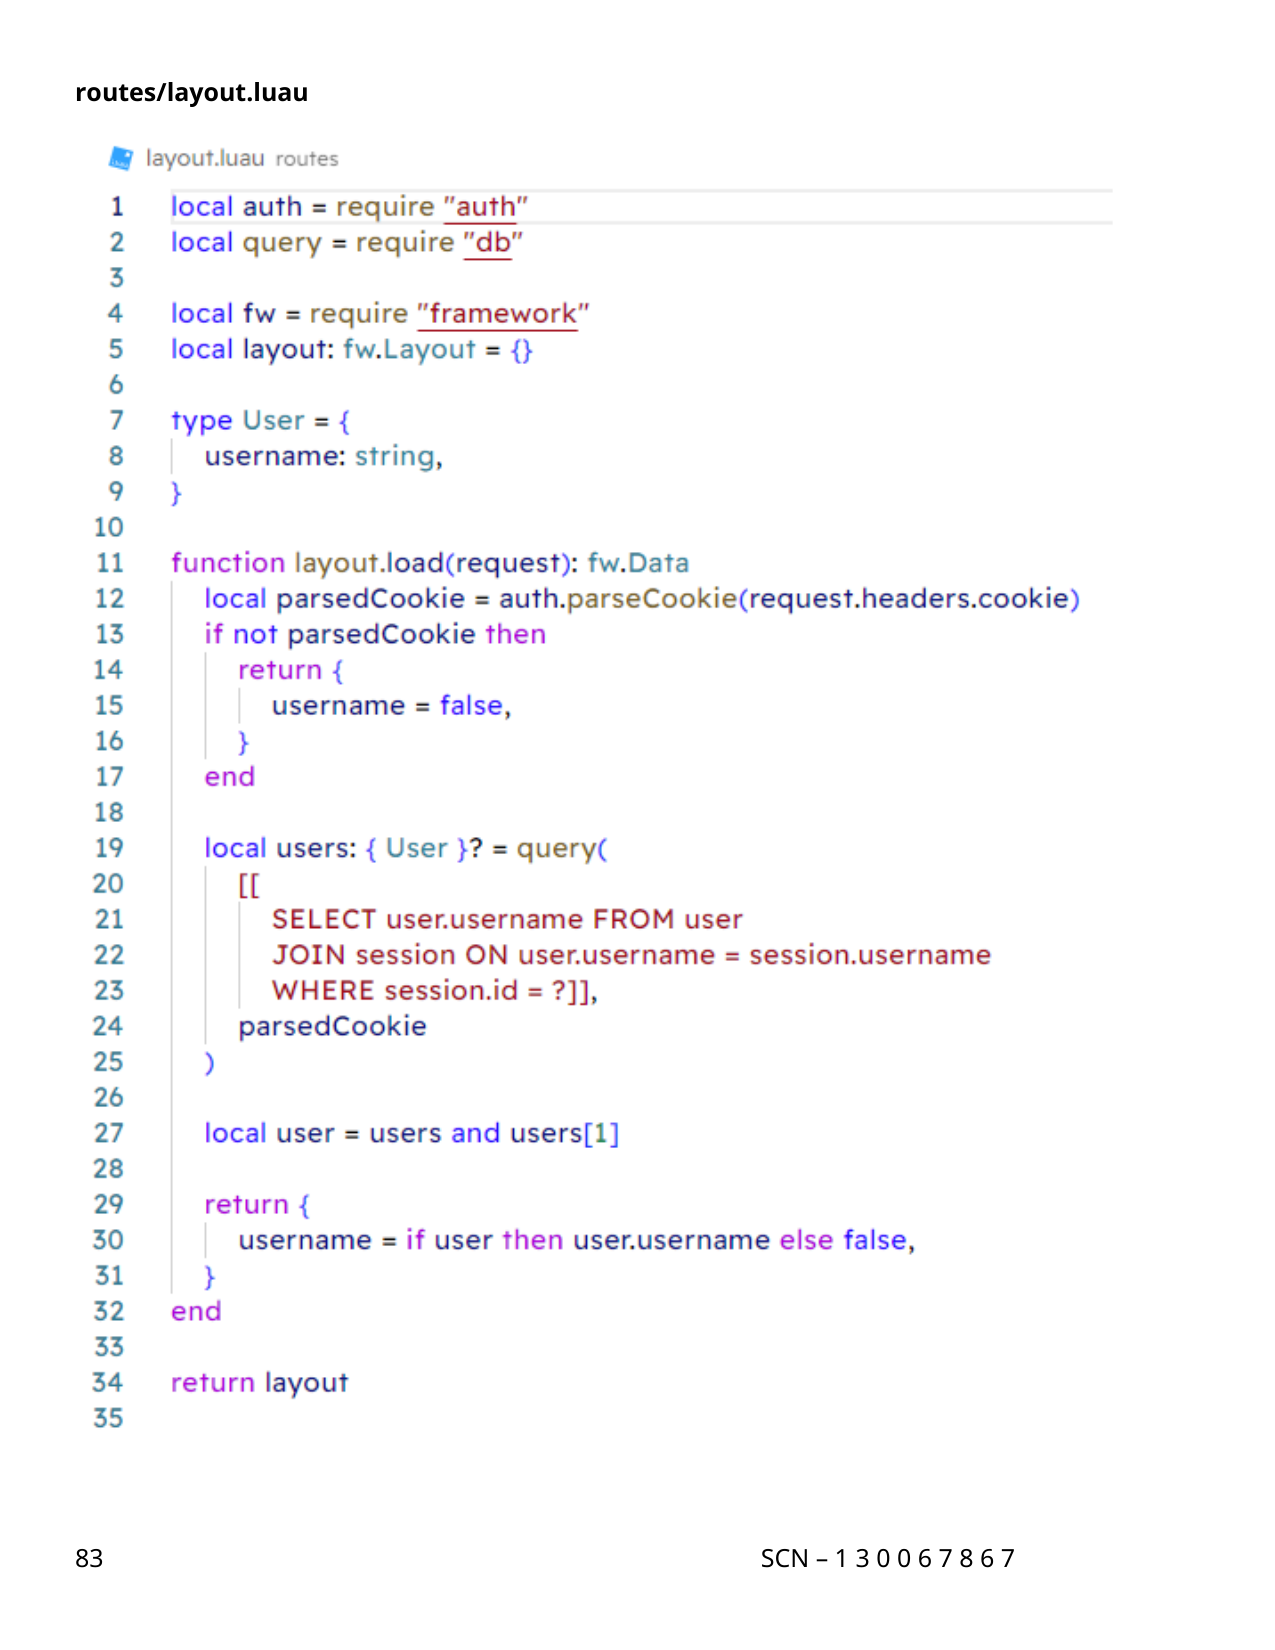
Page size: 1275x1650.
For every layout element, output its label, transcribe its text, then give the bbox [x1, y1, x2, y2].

subtitle routes/layout.luau [75, 75, 1200, 109]
picture [75, 127, 1113, 1442]
